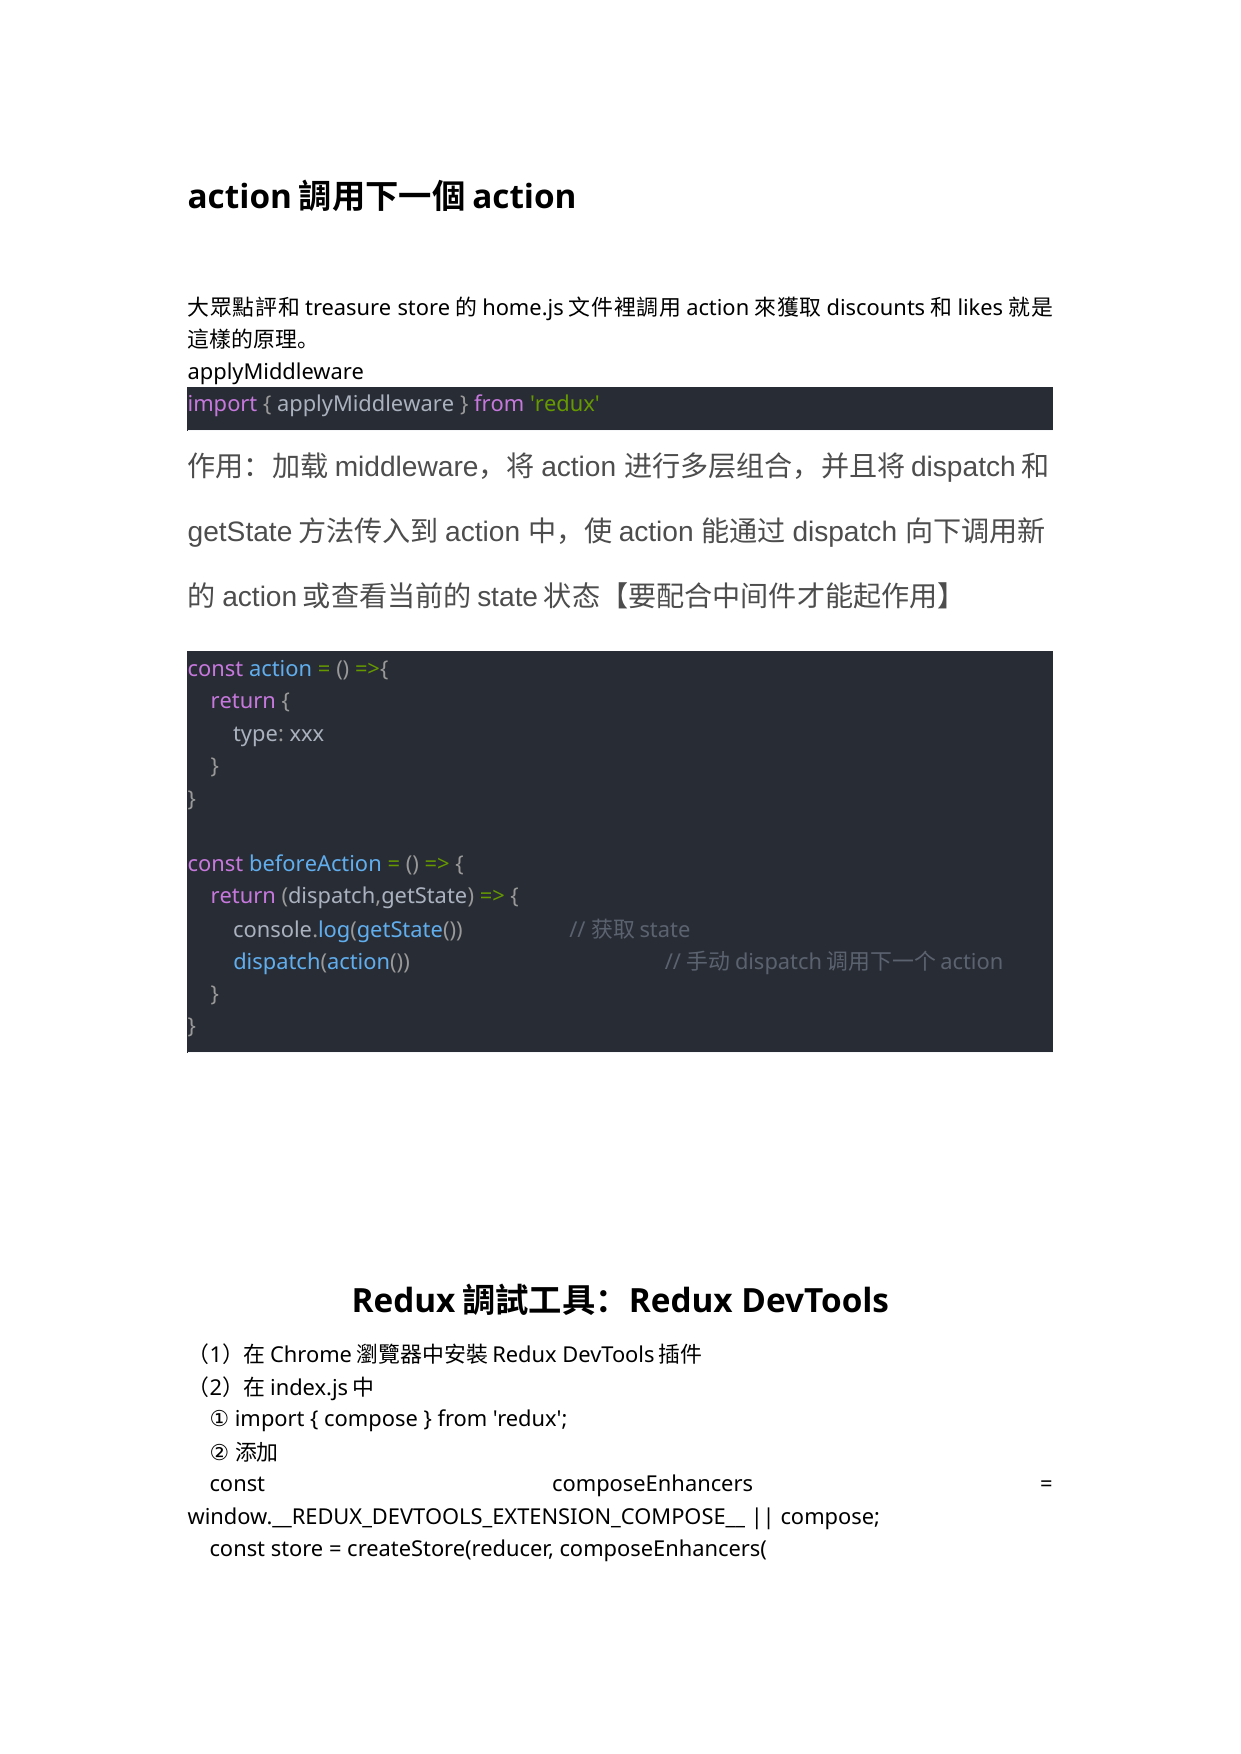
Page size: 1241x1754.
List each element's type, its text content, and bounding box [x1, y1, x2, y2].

text console.log(getState()) // 获取state [187, 911, 1053, 944]
text return (dispatch,getState) => { [187, 879, 1053, 911]
text } [187, 749, 1053, 781]
text } [187, 781, 1053, 814]
text （2）在index.js中 [187, 1369, 1053, 1402]
text （1）在Chrome瀏覽器中安裝Redux DevTools插件 [187, 1337, 1053, 1369]
text const beforeAction = () => { [187, 846, 1053, 879]
text import { applyMiddleware } from 'redux' [187, 387, 1053, 431]
text const composeEnhancers = window.__REDUX_DEVTOOLS_EXTENSION_COMPOSE__ || compose; [187, 1467, 1053, 1532]
text const action = () =>{ [187, 651, 1053, 684]
text ① import { compose } from 'redux'; [187, 1402, 1053, 1434]
text ② 添加 [187, 1434, 1053, 1467]
text applyMiddleware [187, 354, 1053, 387]
text } [187, 976, 1053, 1009]
title Redux調試工具：Redux DevTools [187, 1266, 1053, 1331]
text } [187, 1009, 1053, 1053]
text const store = createStore(reducer, composeEnhancers( [187, 1532, 1053, 1564]
subtitle action調用下一個action [187, 162, 1053, 227]
text type: xxx [187, 716, 1053, 749]
text dispatch(action()) // 手动dispatch调用下一个action [940, 944, 1053, 976]
text 作用：加载 middleware，将 action 进行多层组合，并且将dispatch和getState方法传入到 action 中，使 action 能通过 dispatch 向下调用新的 action或查看当前的state状态【要配合中间件才能起作用】 [187, 431, 1053, 626]
text return { [187, 684, 1053, 716]
text 大眾點評和treasure store的home.js文件裡調用action來獲取discounts和likes就是這樣的原理。 [187, 289, 1053, 354]
